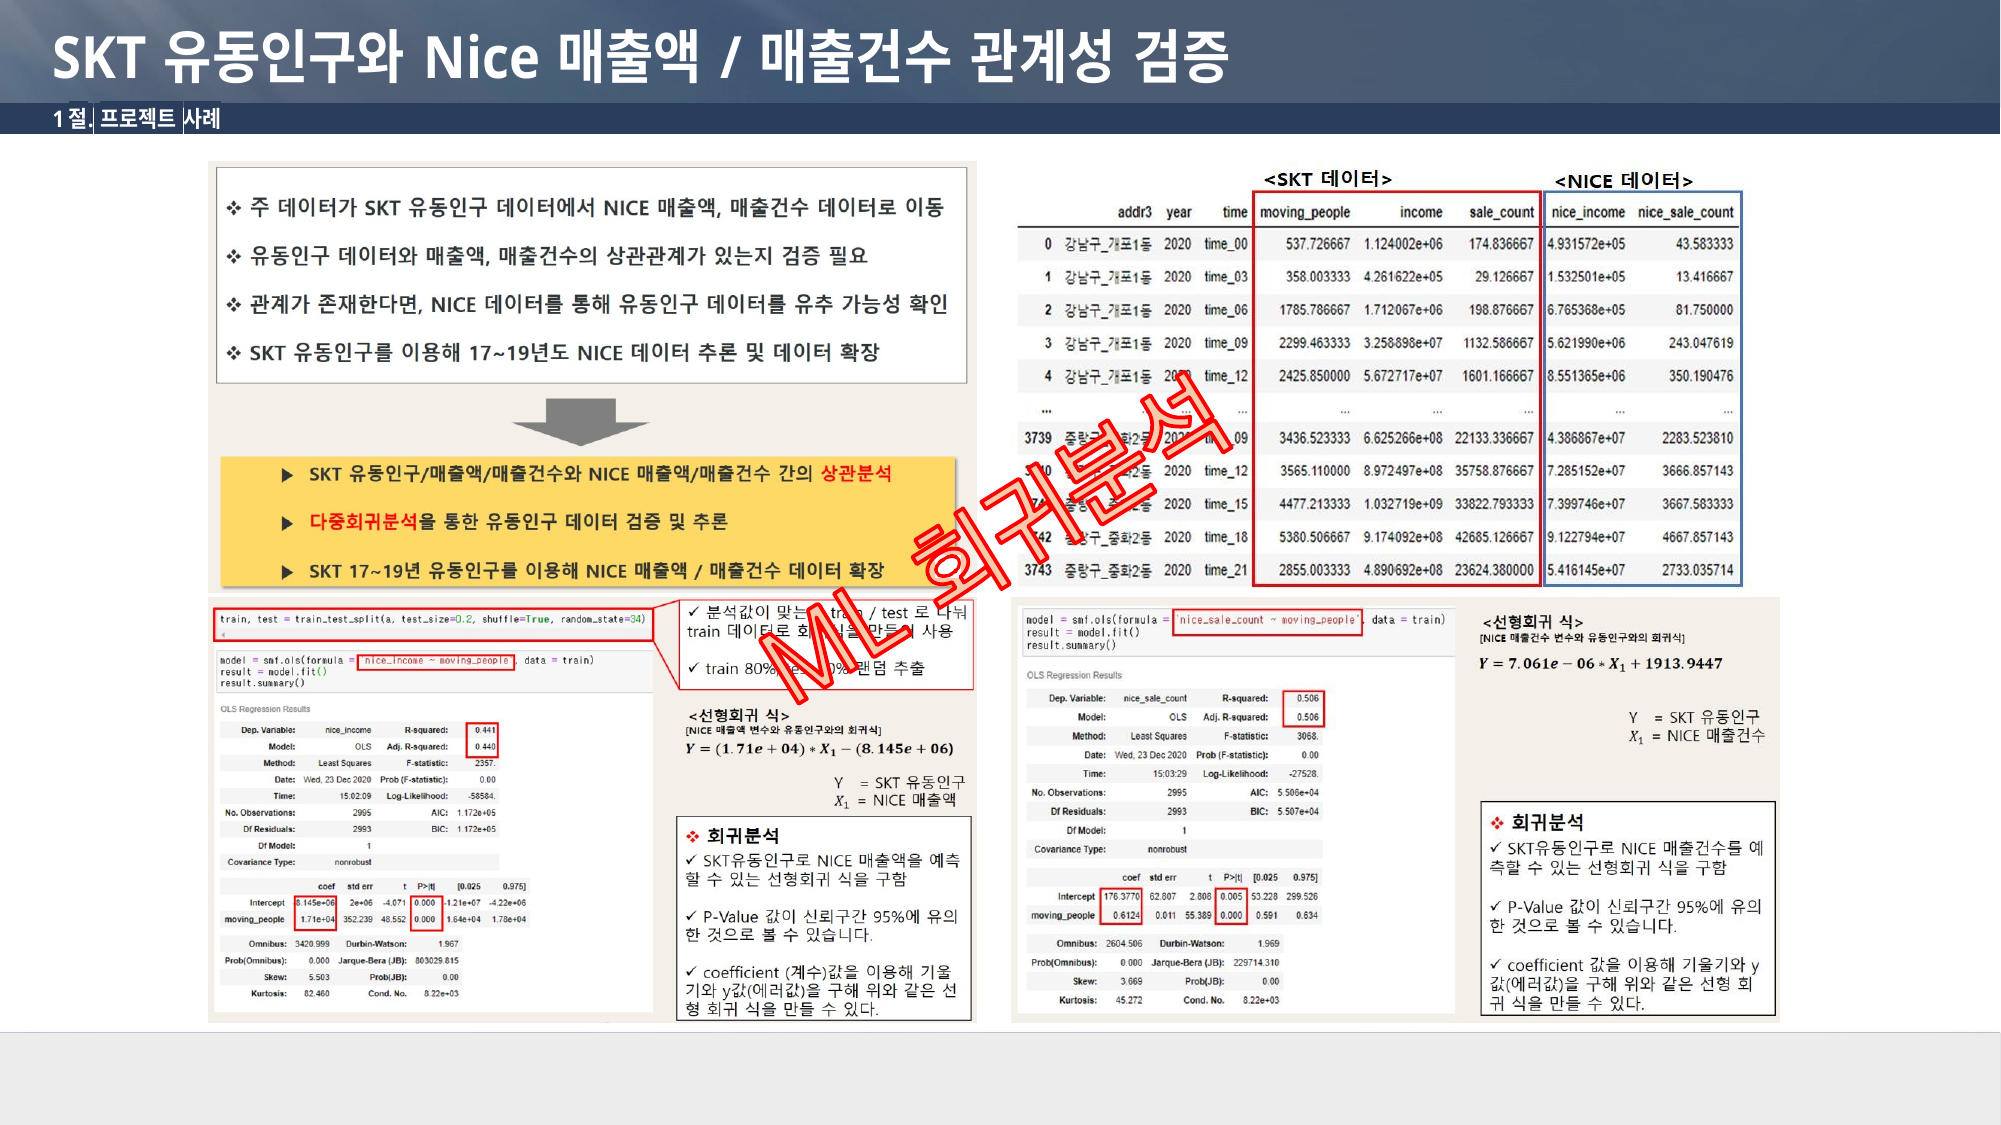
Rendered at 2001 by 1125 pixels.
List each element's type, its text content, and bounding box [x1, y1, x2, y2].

subtitle SKT 유동인구와 Nice 매출액 / 매출건수 관계성 검증 [52, 2, 2000, 98]
picture [0, 0, 2001, 1125]
